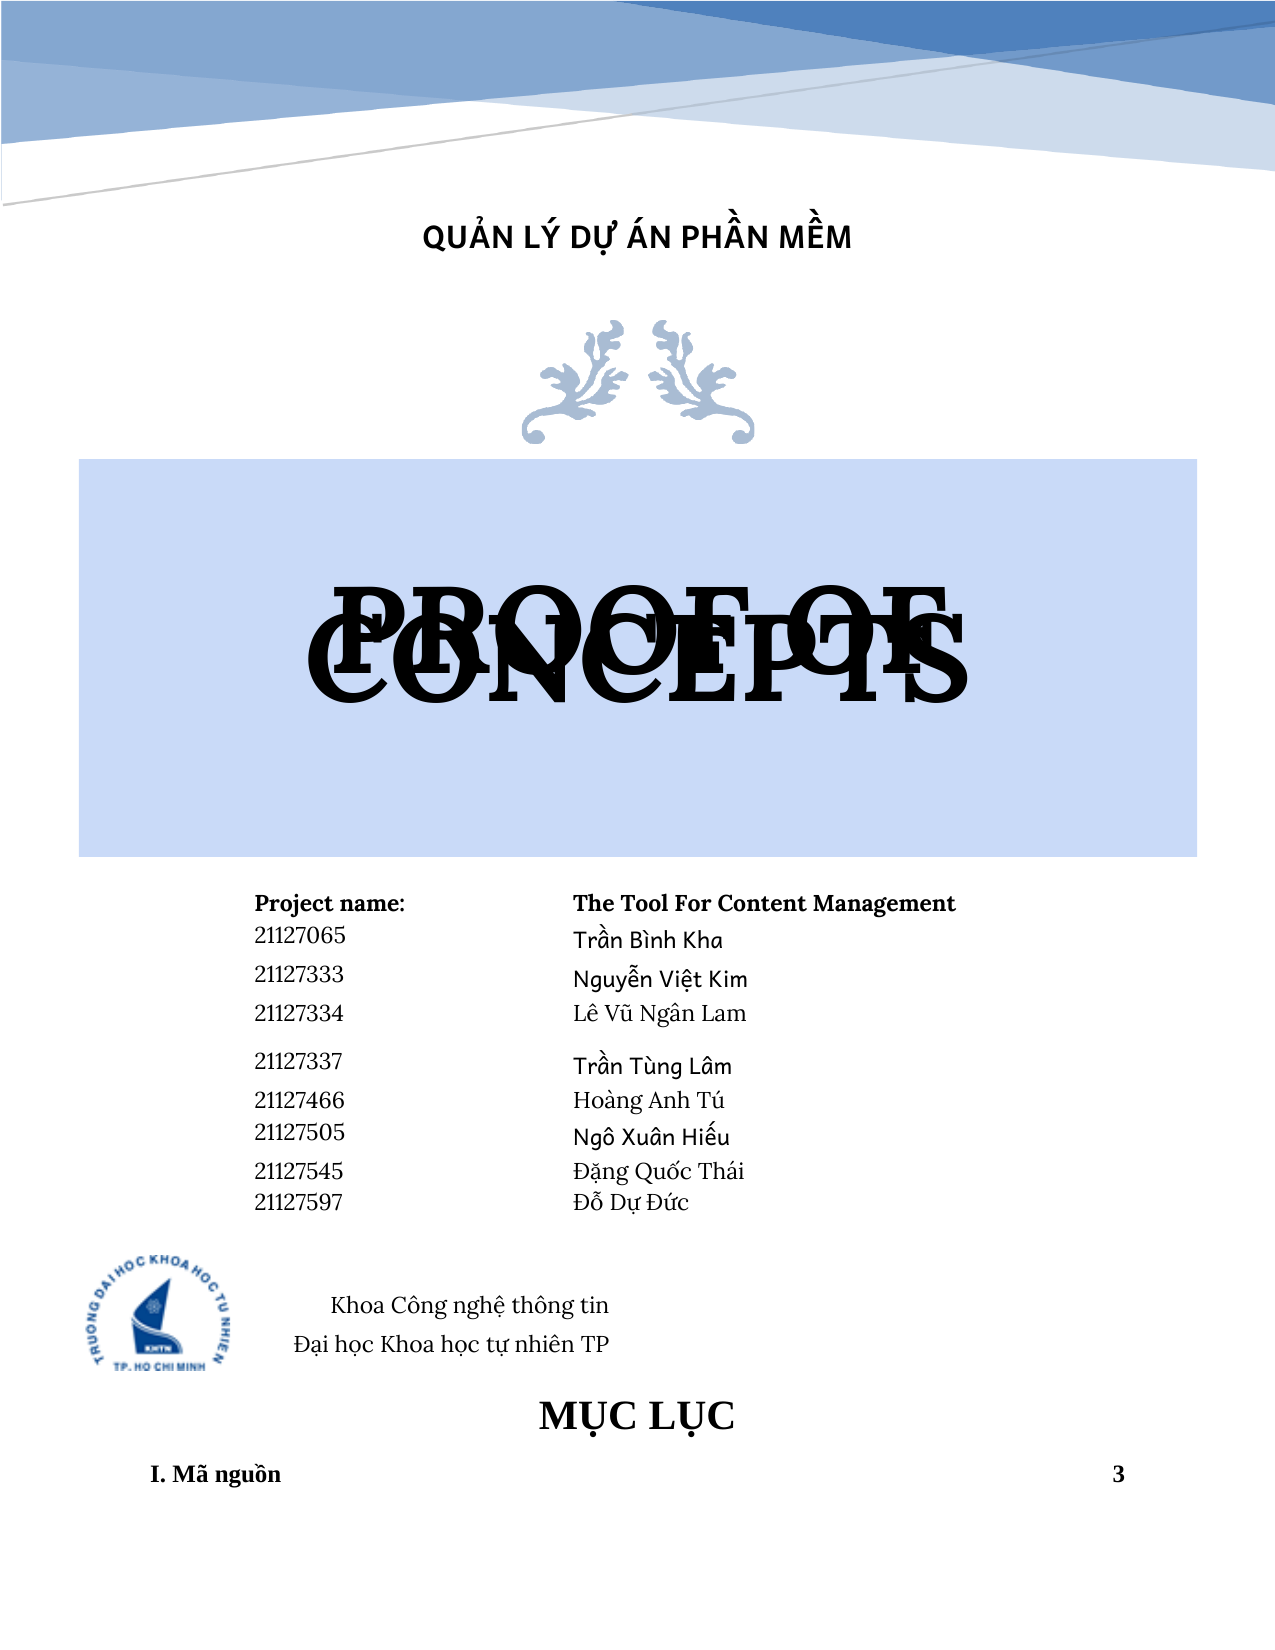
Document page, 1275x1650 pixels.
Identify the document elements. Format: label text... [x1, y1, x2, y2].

text QUẢN LÝ DỰ ÁN PHẦN MỀM [150, 211, 1125, 261]
table_cell 21127505 [244, 1117, 561, 1154]
table_cell Đặng Quốc Thái [563, 1156, 1031, 1186]
picture [521, 320, 755, 444]
table_cell Lê Vũ Ngân Lam [563, 999, 1031, 1044]
table_cell 21127337 [244, 1047, 561, 1084]
table_header The Tool For Content Management [563, 889, 1031, 918]
table_cell Trần Tùng Lâm [563, 1047, 1031, 1084]
table_header Project name: [244, 889, 561, 918]
table_cell Đỗ Dự Đức [563, 1188, 1031, 1217]
table_cell 21127466 [244, 1086, 561, 1115]
table_cell Nguyễn Việt Kim [563, 959, 1031, 996]
picture [1, 0, 1275, 223]
table_cell 21127597 [244, 1188, 561, 1217]
subtitle MỤC LỤC [150, 1390, 1125, 1438]
table_cell 21127334 [244, 999, 561, 1044]
picture [84, 1255, 231, 1371]
table_cell 21127545 [244, 1156, 561, 1186]
table_cell 21127065 [244, 920, 561, 957]
table_cell Ngô Xuân Hiếu [563, 1117, 1031, 1154]
table_cell 21127333 [244, 959, 561, 996]
table_cell Hoàng Anh Tú [563, 1086, 1031, 1115]
table_cell Trần Bình Kha [563, 920, 1031, 957]
